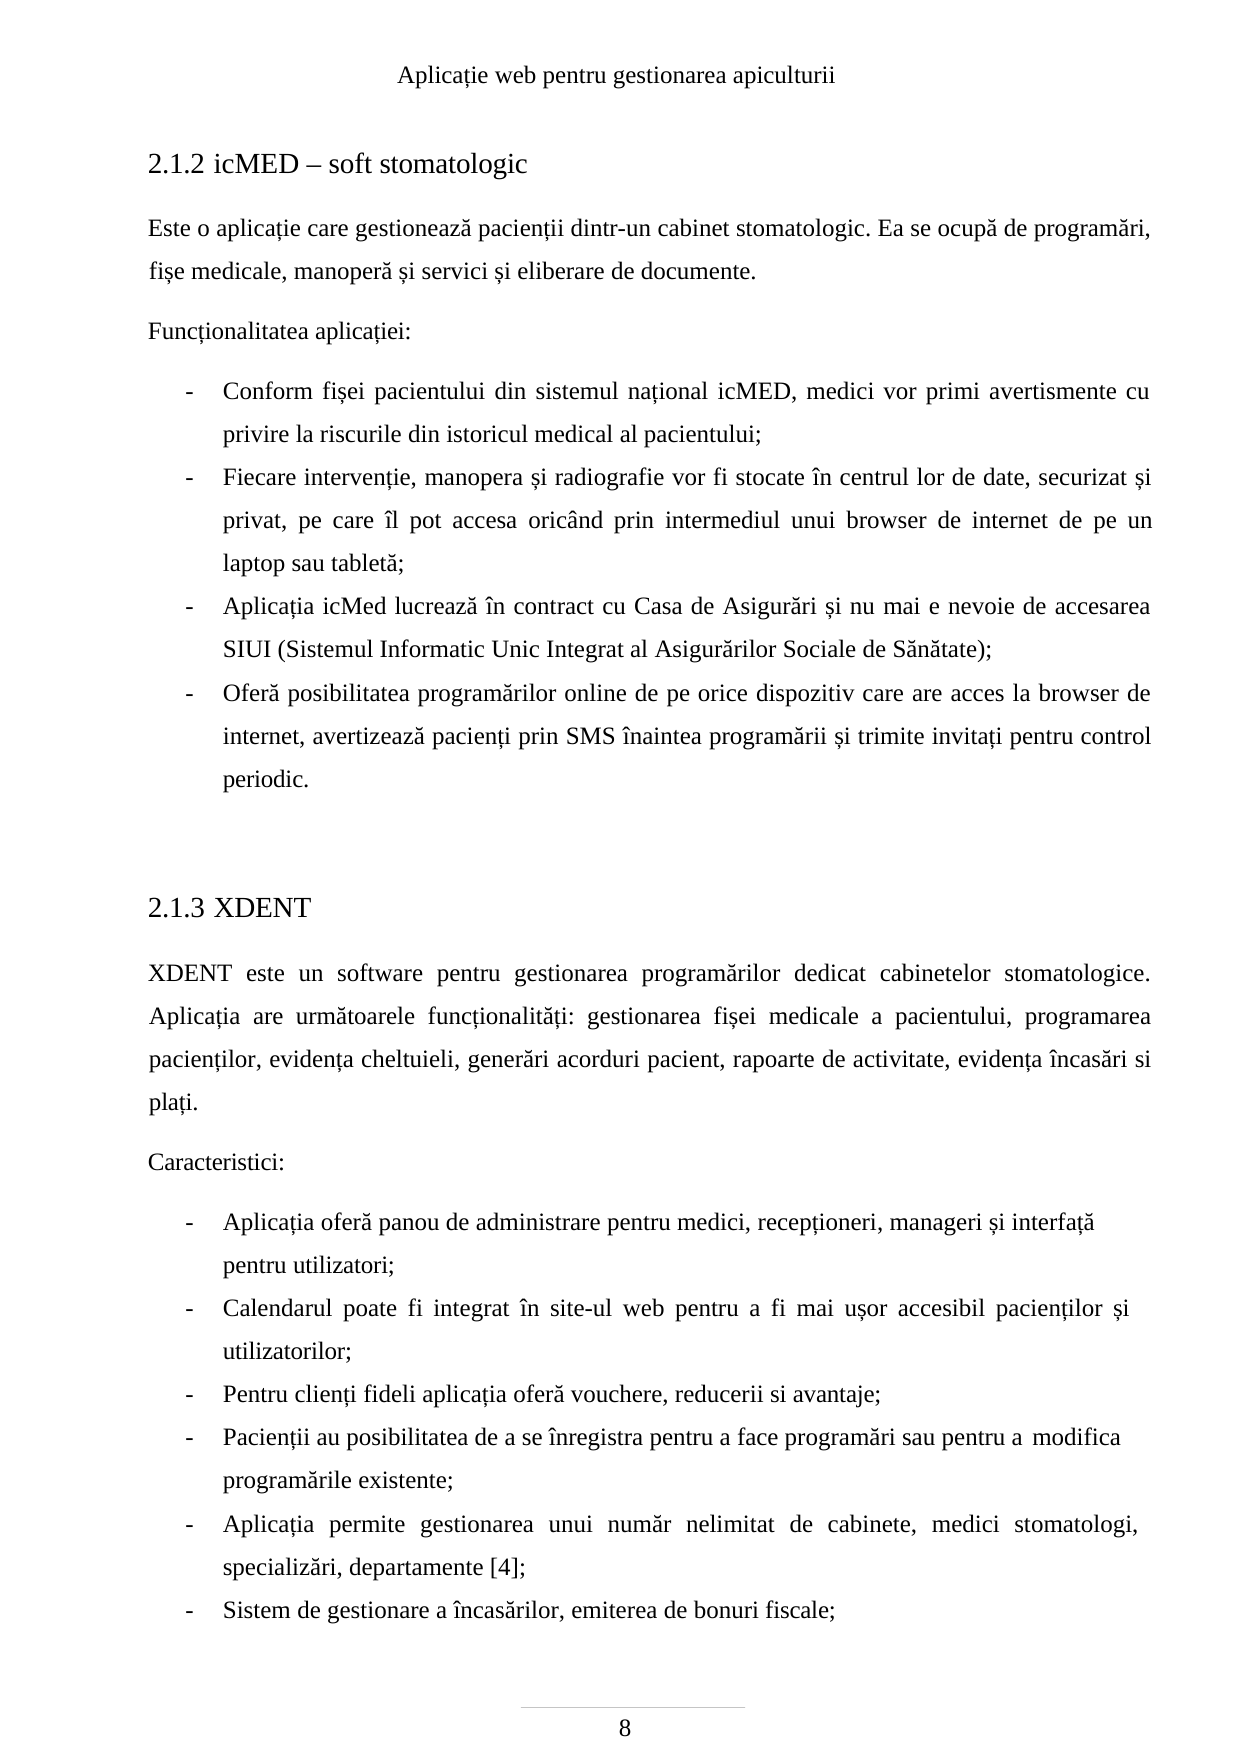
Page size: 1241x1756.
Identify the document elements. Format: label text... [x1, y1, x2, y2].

list Aplicația permite gestionarea unui număr nelimitat de cabinete, medici stomatologi, specializări, departamente [4]; [185, 1509, 1152, 1581]
list Fiecare intervenție, manopera și radiografie vor fi stocate în centrul lor de date, securizat și privat, pe care îl pot accesa oricând prin intermediul unui browser de internet de pe un laptop sau tabletă; [185, 462, 1152, 577]
subtitle icMED – soft stomatologic [148, 146, 1180, 179]
text Funcționalitatea aplicației: [148, 316, 1180, 344]
list Aplicația icMed lucrează în contract cu Casa de Asigurări și nu mai e nevoie de accesarea SIUI (Sistemul Informatic Unic Integrat al Asigurărilor Sociale de Sănătate); [185, 591, 1152, 663]
list Conform fișei pacientului din sistemul național icMED, medici vor primi avertismente cu privire la riscurile din istoricul medical al pacientului; [185, 376, 1151, 448]
list Pentru clienți fideli aplicația oferă vouchere, reducerii si avantaje; [185, 1379, 1180, 1408]
picture [183, 1705, 1081, 1714]
list Sistem de gestionare a încasărilor, emiterea de bonuri fiscale; [185, 1595, 1180, 1624]
list Calendarul poate fi integrat în site-ul web pentru a fi mai ușor accesibil pacienților și utilizatorilor; [185, 1293, 1151, 1365]
text XDENT este un software pentru gestionarea programărilor dedicat cabinetelor stomatologice. Aplicația are următoarele funcționalități: gestionarea fișei medicale a pacientului, programarea pacienților, evidența cheltuieli, generări acorduri pacient, rapoarte de activitate, evidența încasări si plați. [148, 958, 1152, 1116]
text Este o aplicație care gestionează pacienții dintr-un cabinet stomatologic. Ea se ocupă de programări, fișe medicale, manoperă și servici și eliberare de documente. [148, 213, 1152, 285]
subtitle XDENT [148, 890, 1180, 924]
text Caracteristici: [148, 1147, 1180, 1176]
list Oferă posibilitatea programărilor online de pe orice dispozitiv care are acces la browser de internet, avertizează pacienți prin SMS înaintea programării și trimite invitați pentru control periodic. [185, 678, 1152, 793]
list Pacienții au posibilitatea de a se înregistra pentru a face programări sau pentru a modifica programările existente; [185, 1422, 1152, 1494]
list Aplicația oferă panou de administrare pentru medici, recepționeri, manageri și interfață pentru utilizatori; [185, 1207, 1152, 1279]
